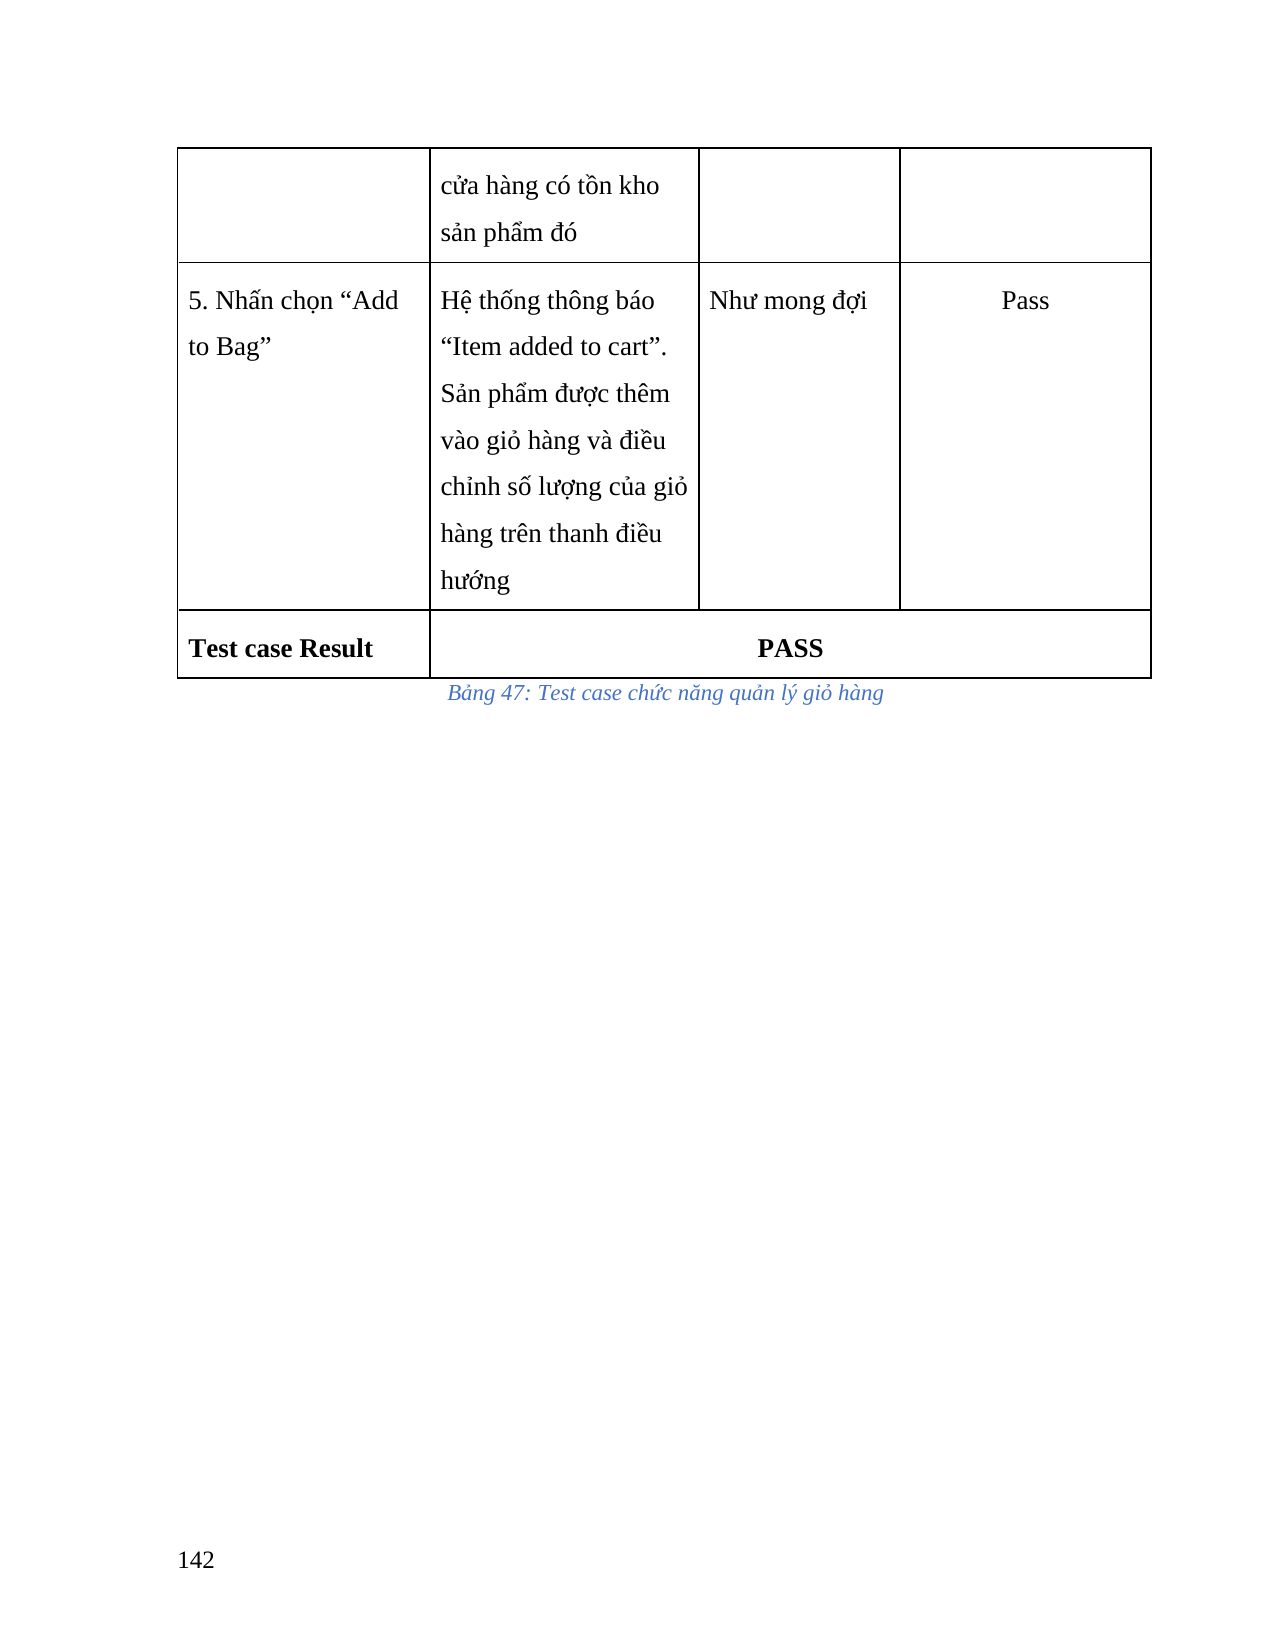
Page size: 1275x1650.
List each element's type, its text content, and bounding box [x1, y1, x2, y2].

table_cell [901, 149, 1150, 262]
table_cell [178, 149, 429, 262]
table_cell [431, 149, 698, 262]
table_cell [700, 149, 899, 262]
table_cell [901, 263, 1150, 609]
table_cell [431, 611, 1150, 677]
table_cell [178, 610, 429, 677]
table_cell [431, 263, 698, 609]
text Bảng 47: Test case chức năng quản lý giỏ hàng [177, 679, 1156, 705]
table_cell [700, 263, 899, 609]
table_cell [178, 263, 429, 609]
